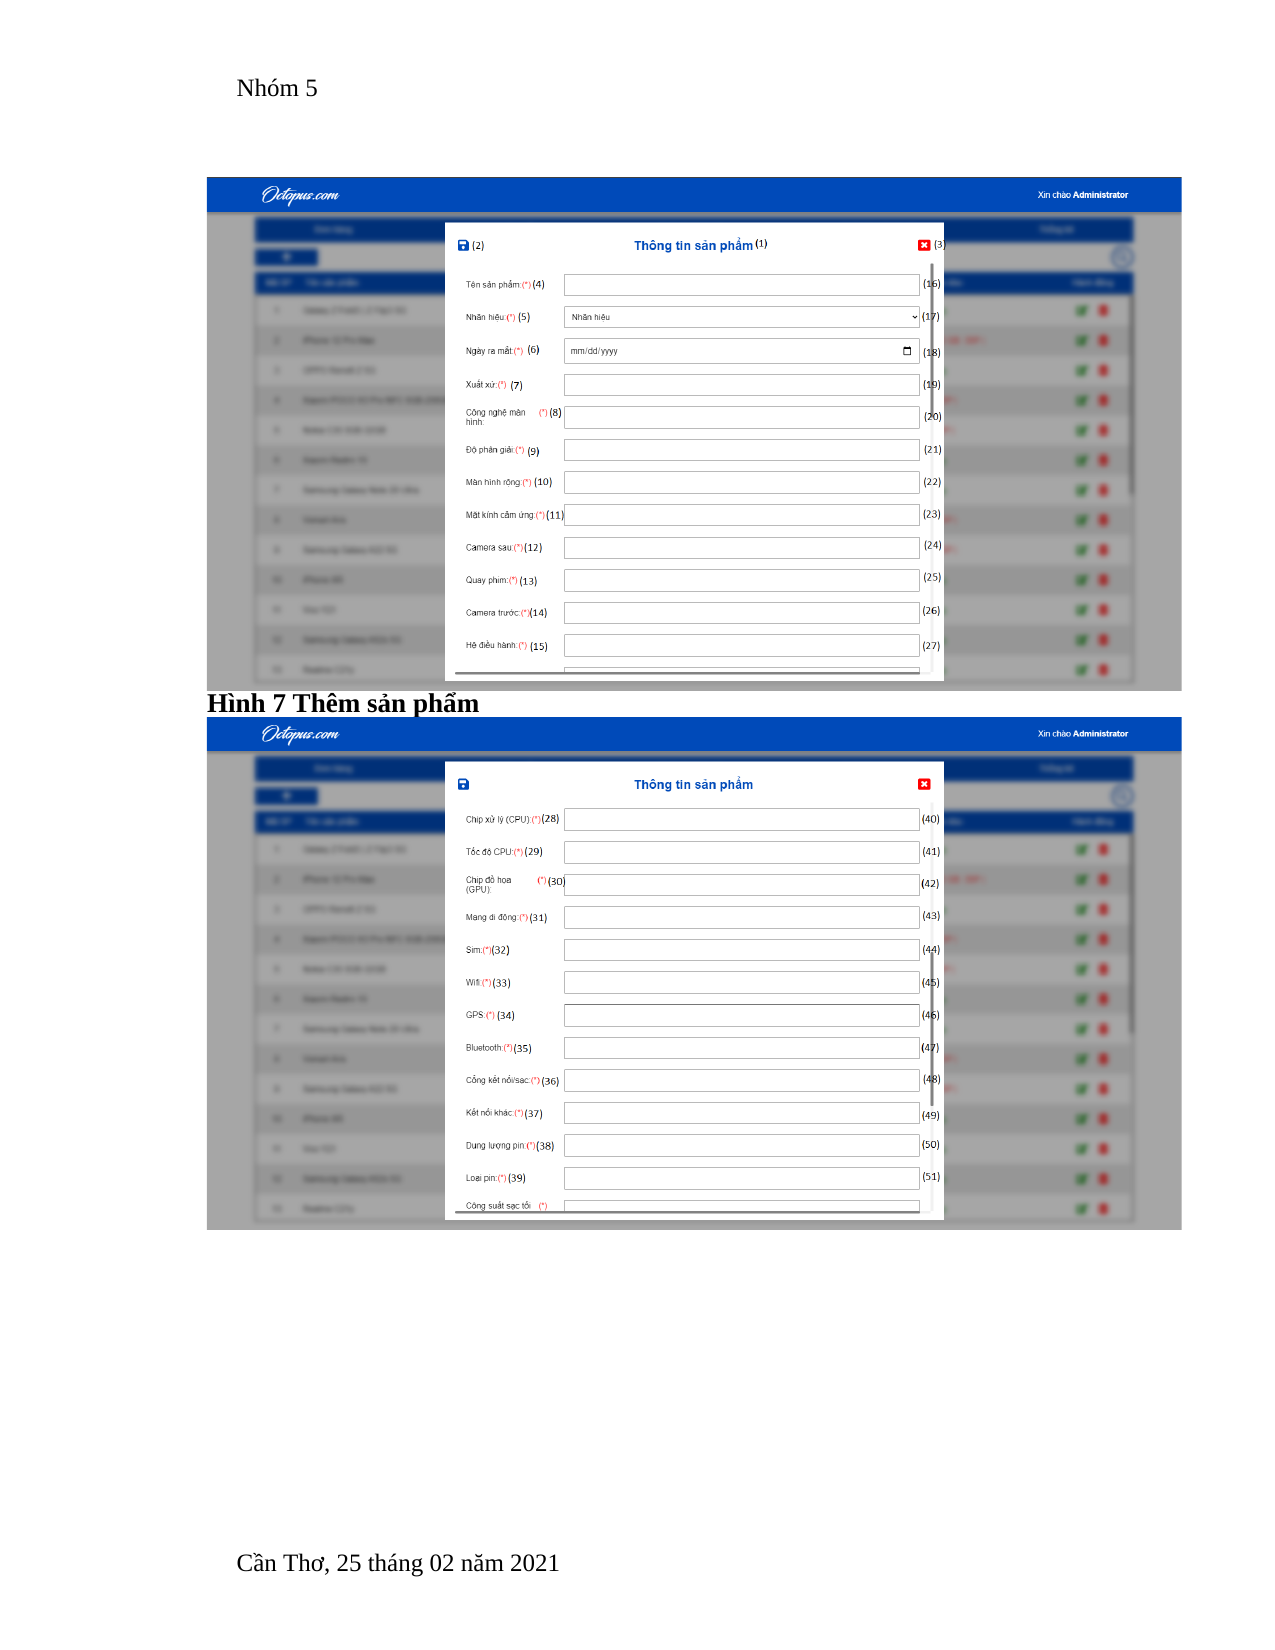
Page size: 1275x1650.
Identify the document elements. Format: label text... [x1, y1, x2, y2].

text Hình 7 Thêm sản phẩm [207, 693, 1157, 717]
picture [206, 717, 1182, 1230]
picture [206, 177, 1182, 691]
